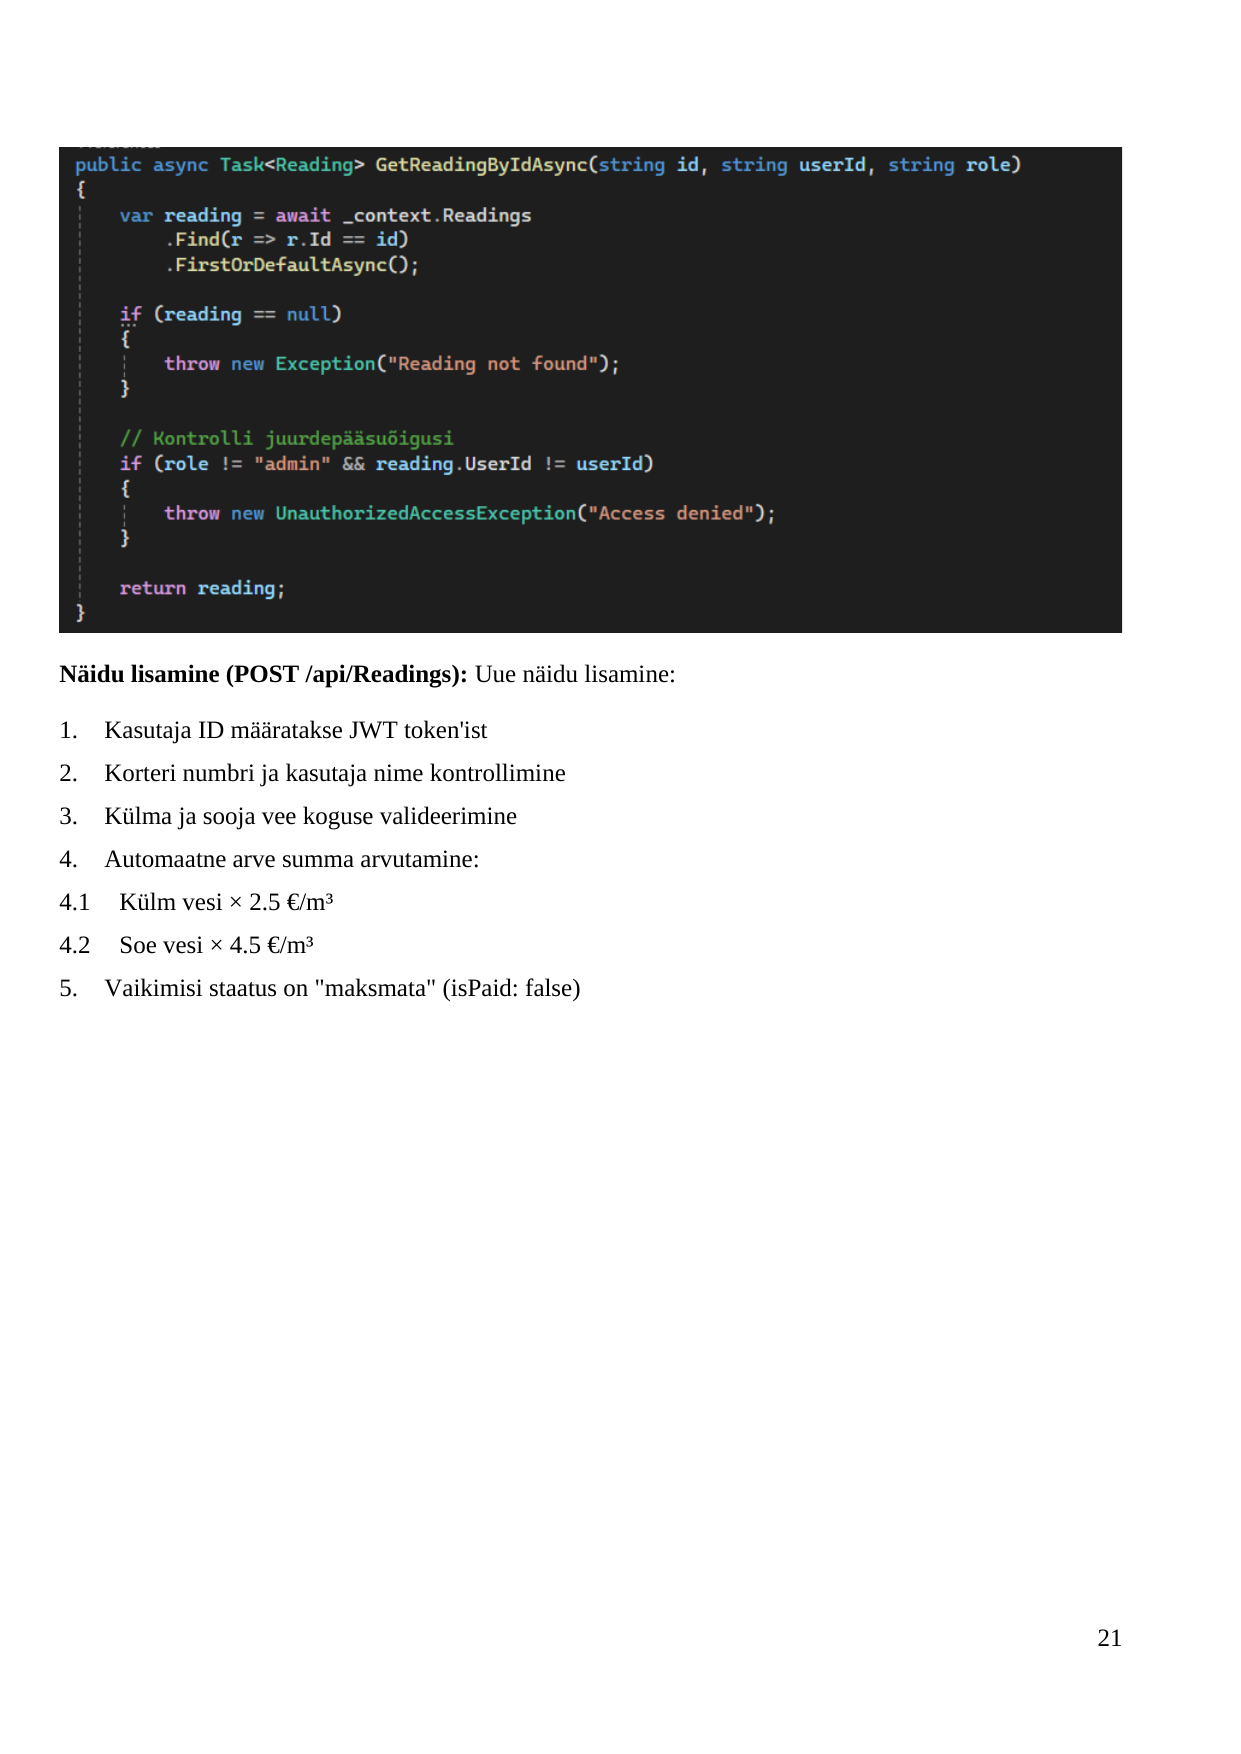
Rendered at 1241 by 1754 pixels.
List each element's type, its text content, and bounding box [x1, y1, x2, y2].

list Soe vesi × 4.5 €/m³ [59, 930, 1122, 959]
list Automaatne arve summa arvutamine: [59, 844, 1122, 873]
list Külma ja sooja vee koguse valideerimine [59, 801, 1122, 830]
list Külm vesi × 2.5 €/m³ [59, 887, 1122, 916]
list Vaikimisi staatus on "maksmata" (isPaid: false) [59, 973, 1122, 1002]
text Näidu lisamine (POST /api/Readings): Uue näidu lisamine: [59, 659, 1122, 688]
list Korteri numbri ja kasutaja nime kontrollimine [59, 758, 1122, 787]
picture [59, 147, 1123, 633]
list Kasutaja ID määratakse JWT token'ist [59, 715, 1122, 743]
